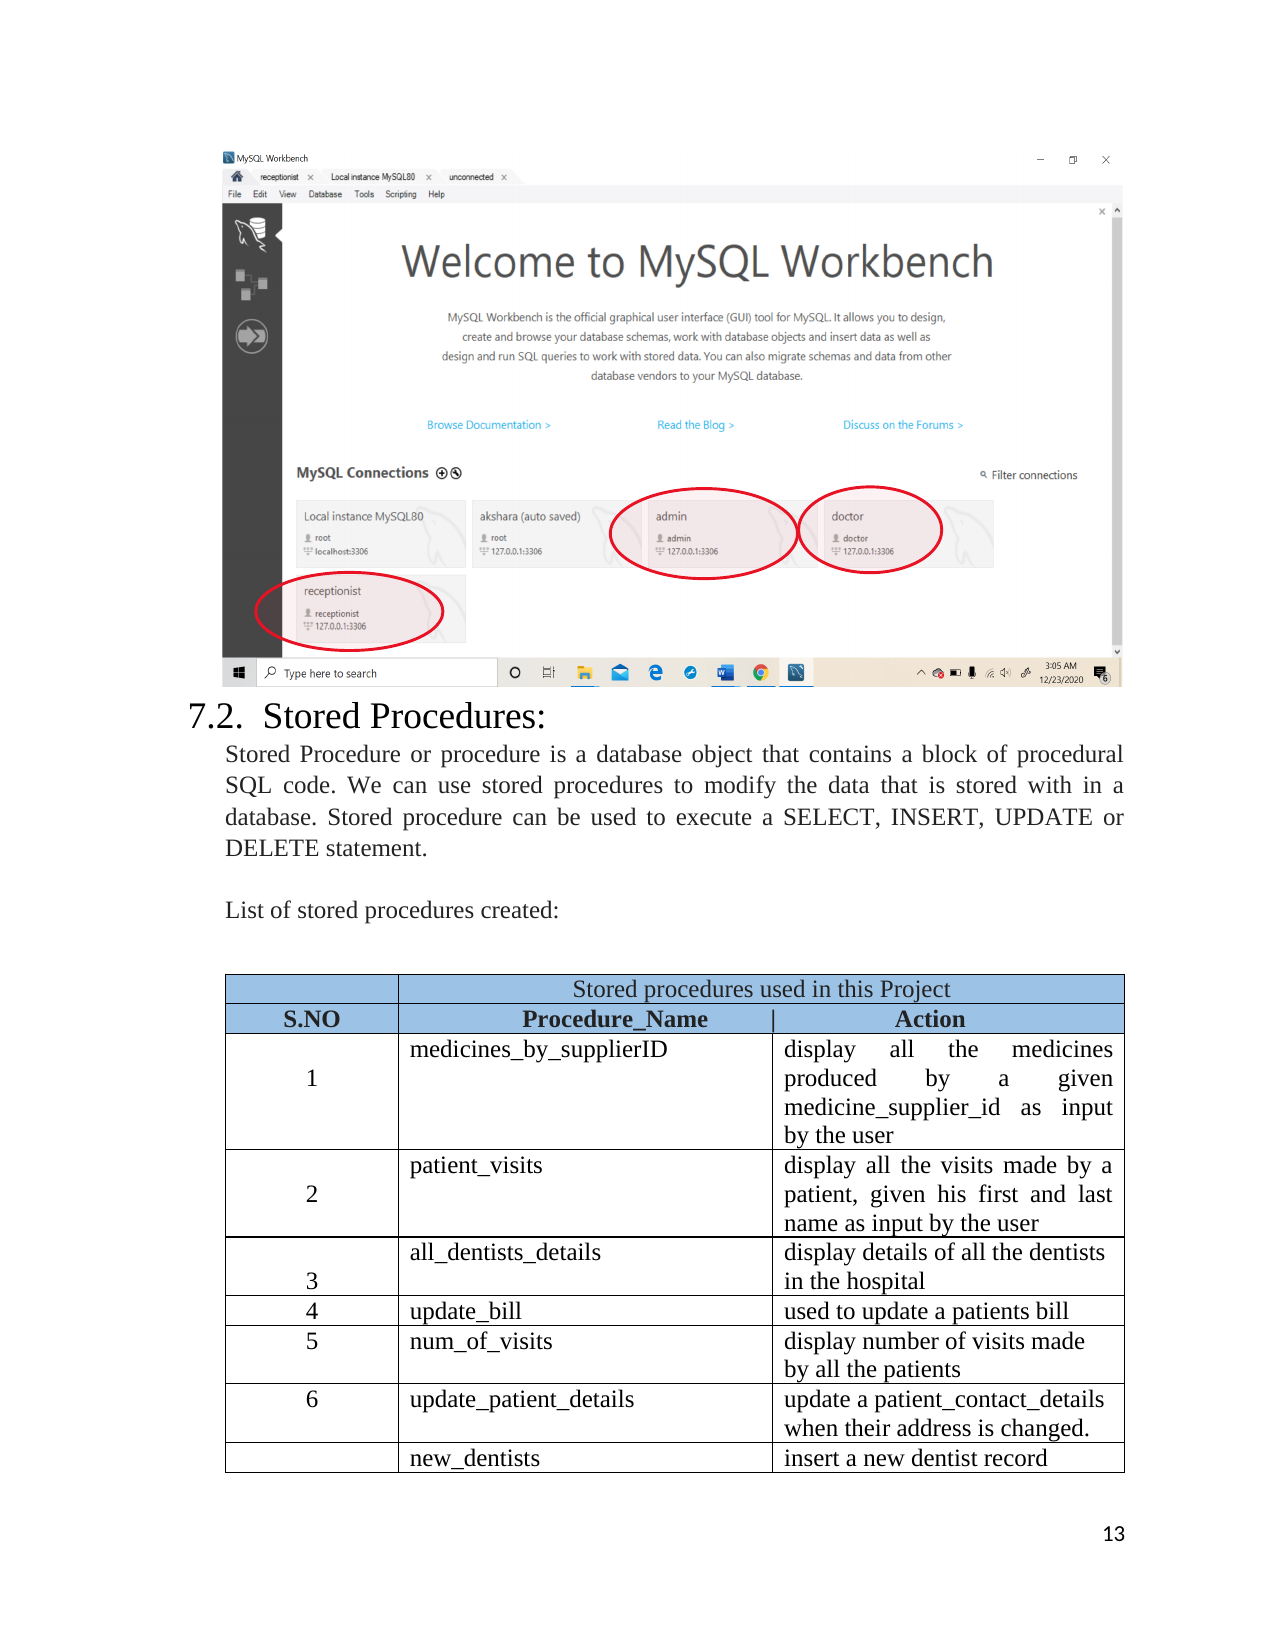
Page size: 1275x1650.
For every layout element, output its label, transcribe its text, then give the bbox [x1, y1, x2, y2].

table_cell 5 [226, 1326, 398, 1383]
table_cell new_dentists [399, 1443, 772, 1472]
picture [222, 150, 1123, 687]
table_cell patient_visits [399, 1150, 772, 1236]
table_cell display all the visits made by a patient, given his first and last name as input by the user [773, 1150, 1124, 1236]
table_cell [773, 1443, 1124, 1472]
table_cell display all the medicines produced by a given medicine_supplier_id as input by the user [773, 1034, 1124, 1149]
table_cell 4 [226, 1296, 398, 1325]
table_header [226, 975, 398, 1003]
table_cell S.NO [226, 1004, 398, 1033]
table_cell all_dentists_details [399, 1238, 772, 1295]
table_cell 7 [226, 1443, 398, 1472]
table_cell 6 [226, 1384, 398, 1442]
table_cell 2 [226, 1150, 398, 1236]
table_cell update a patient_contact_details when their address is changed. [773, 1384, 1124, 1442]
table_cell update_bill [399, 1296, 772, 1325]
table_cell display details of all the dentists in the hospital [773, 1238, 1124, 1295]
table_cell update_patient_details [399, 1384, 772, 1442]
table_header Stored procedures used in this Project [399, 975, 1124, 1003]
table_cell 1 [226, 1034, 398, 1149]
table_cell 3 [226, 1238, 398, 1295]
table_cell num_of_visits [399, 1326, 772, 1383]
table_cell used to update a patients bill [773, 1296, 1124, 1325]
table_cell Procedure_Name | Action [399, 1004, 1124, 1033]
list List of stored procedures created: [225, 895, 1125, 923]
table_cell display number of visits made by all the patients [773, 1326, 1124, 1383]
table_cell medicines_by_supplierID [399, 1034, 772, 1149]
list Stored Procedure or procedure is a database object that contains a block of procedural SQL code. We can use stored procedures to modify the data that is stored with in a database. Stored procedure can be used to execute a SELECT, INSERT, UPDATE or DELETE statement. [225, 739, 1125, 861]
subtitle Stored Procedures: [187, 693, 1125, 736]
